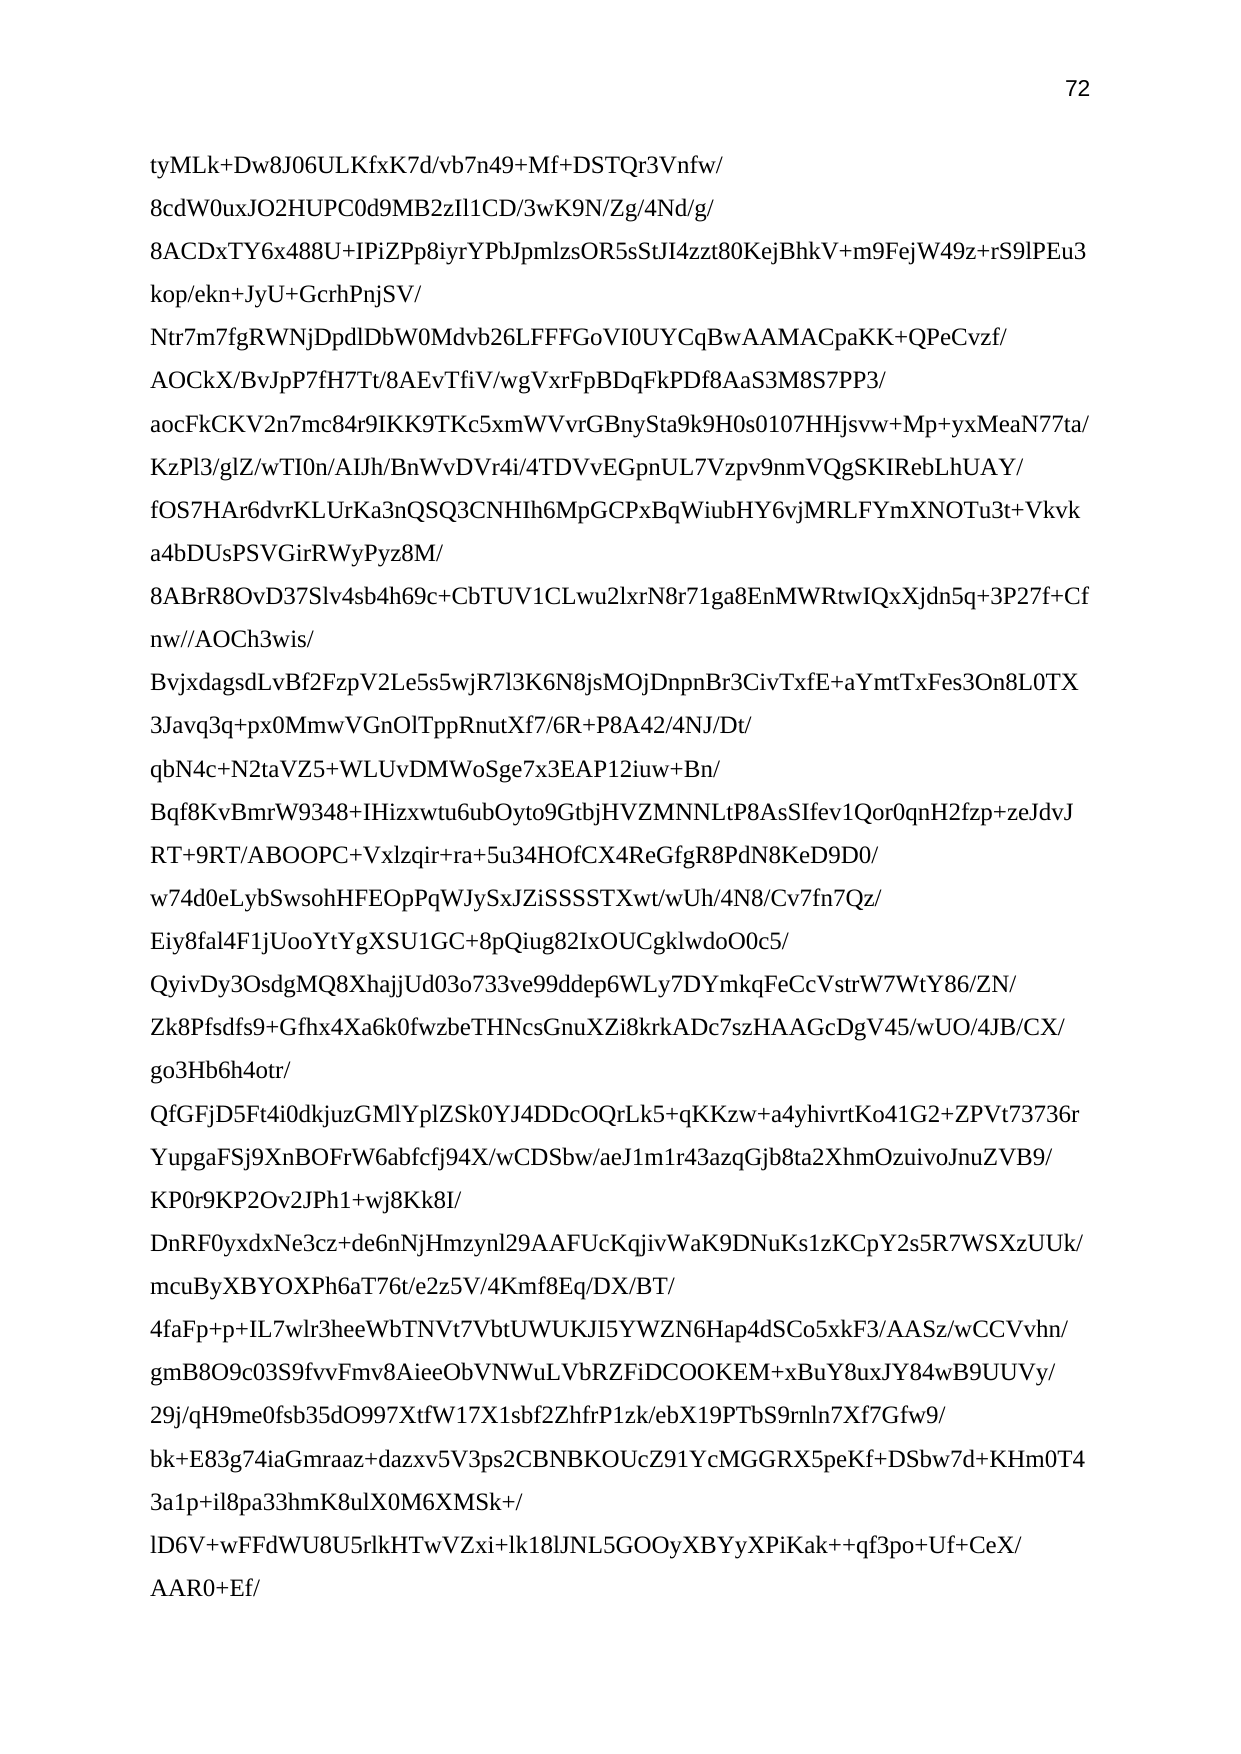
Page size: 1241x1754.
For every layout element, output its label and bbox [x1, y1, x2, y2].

text [150, 150, 1090, 1602]
